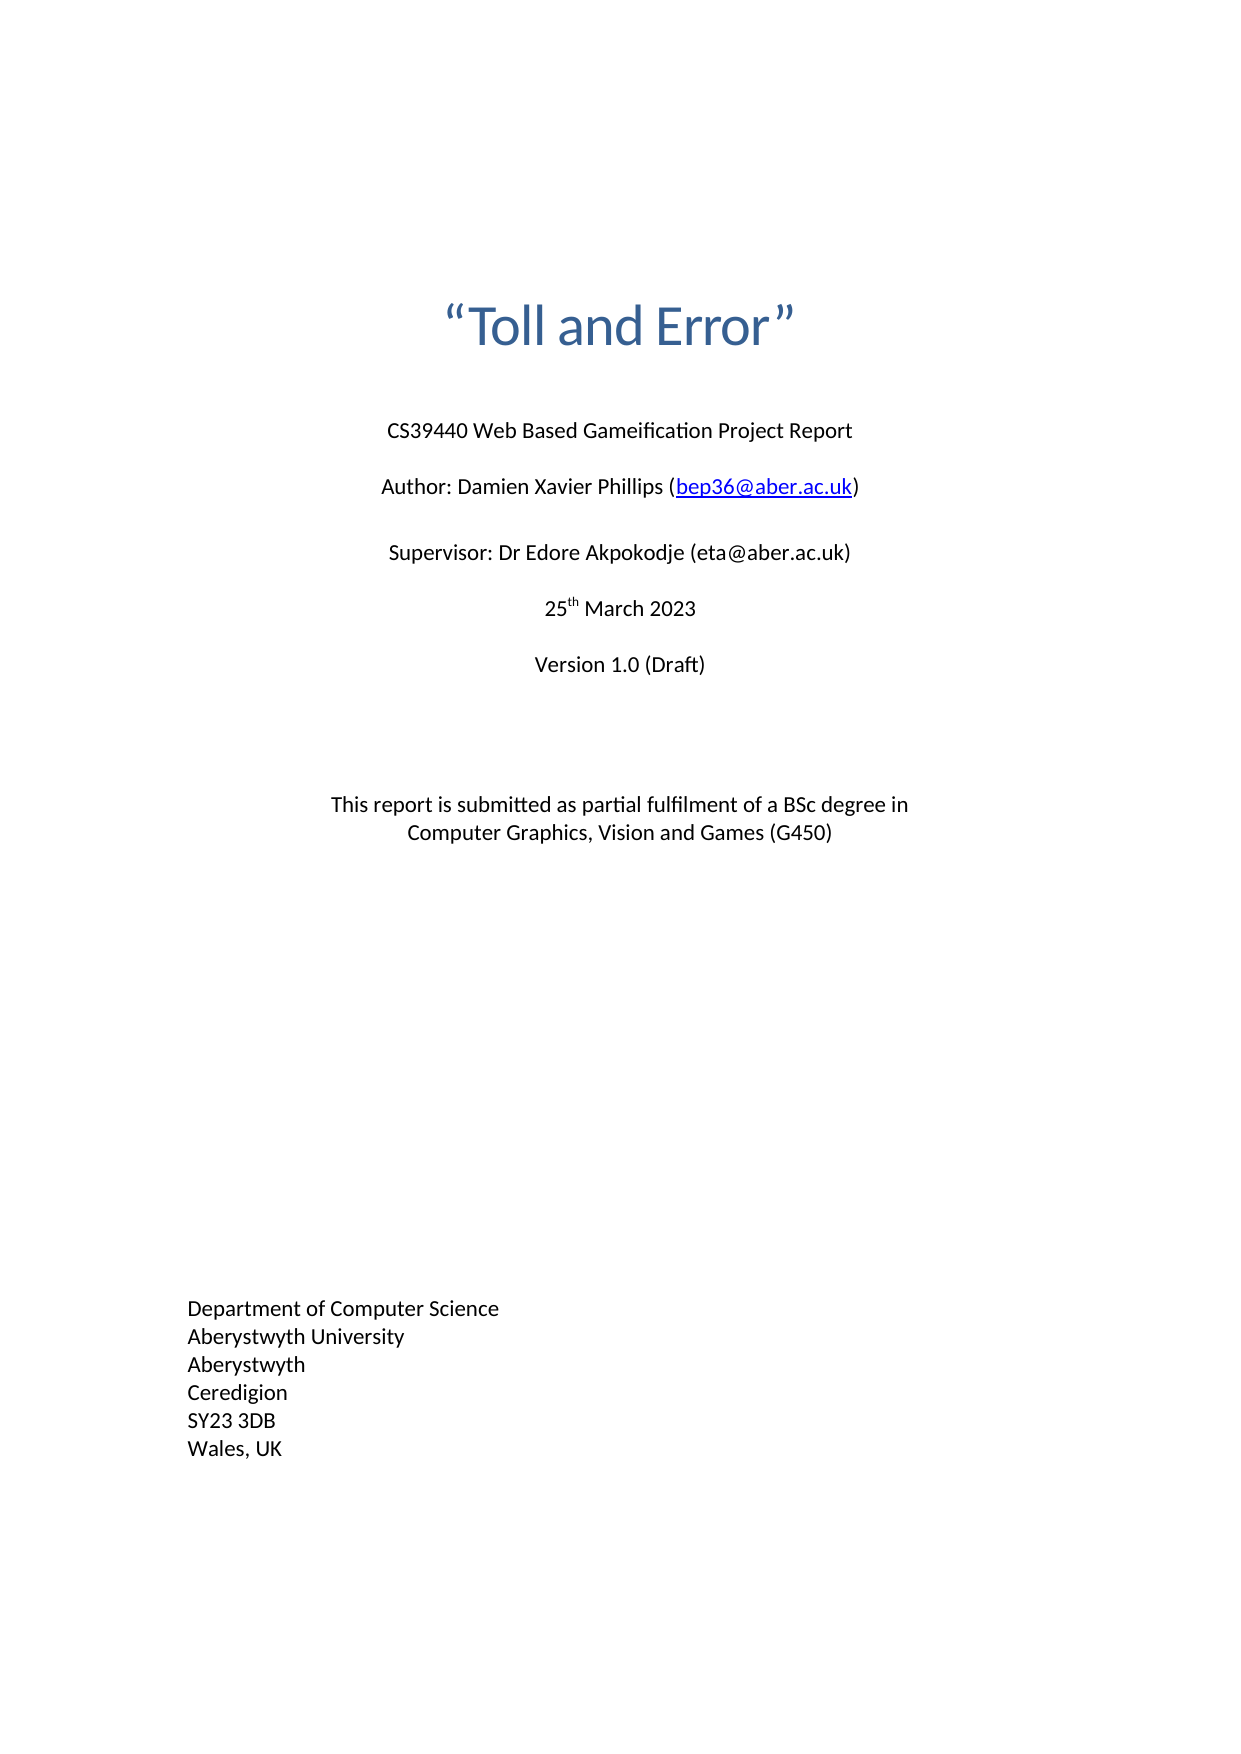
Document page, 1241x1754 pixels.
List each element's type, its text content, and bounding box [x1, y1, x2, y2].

title “Toll and Error” [187, 289, 1053, 360]
text SY23 3DB [187, 1406, 1053, 1434]
text 25th March 2023 [187, 594, 1053, 622]
text CS39440 Web Based Gameification Project Report [187, 416, 1053, 444]
text Author: Damien Xavier Phillips (bep36@aber.ac.uk) [187, 472, 1053, 500]
text Aberystwyth University [187, 1322, 1053, 1350]
text Wales, UK [187, 1434, 1053, 1462]
text Department of Computer Science [187, 1294, 1053, 1322]
text Ceredigion [187, 1378, 1053, 1406]
text Aberystwyth [187, 1350, 1053, 1378]
text Version 1.0 (Draft) [187, 650, 1053, 678]
text Supervisor: Dr Edore Akpokodje (eta@aber.ac.uk) [187, 538, 1053, 566]
text This report is submitted as partial fulfilment of a BSc degree in Computer Graphics, Vision and Games (G450) [187, 790, 1053, 846]
